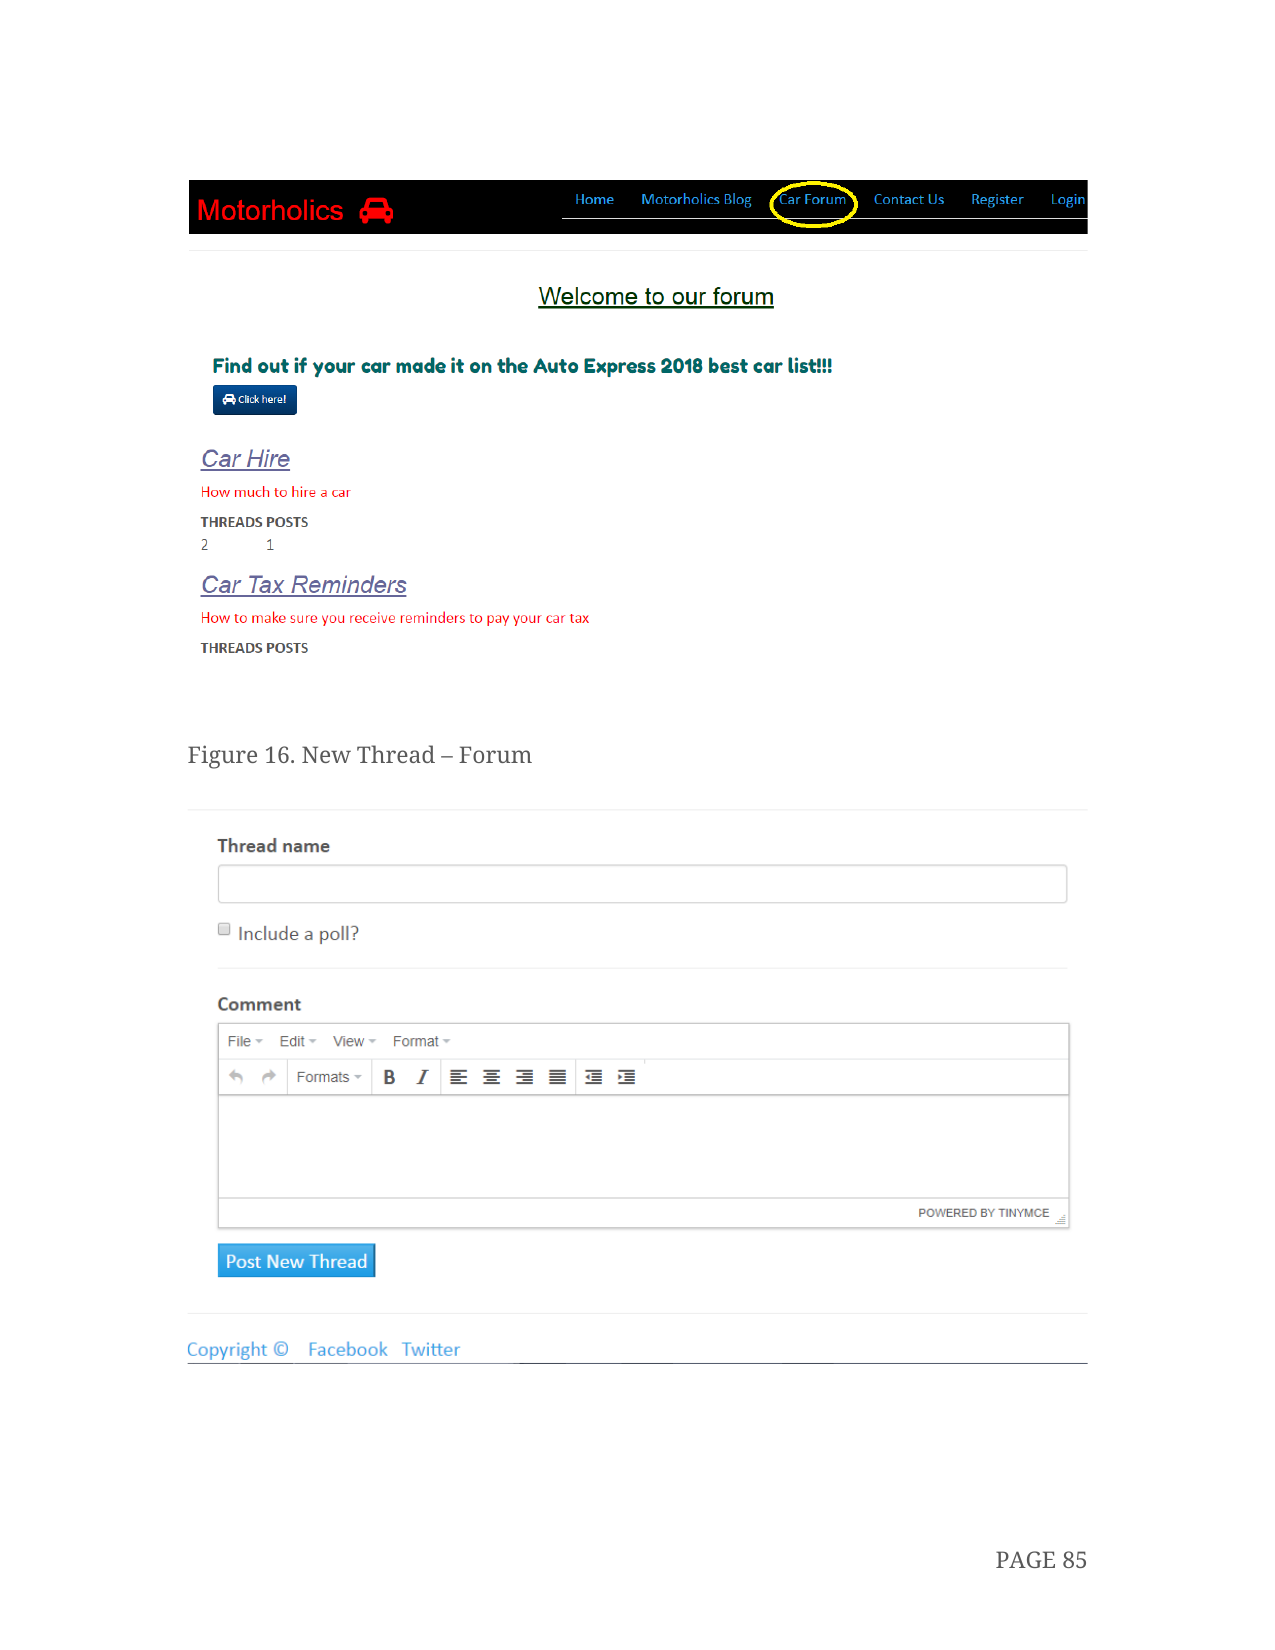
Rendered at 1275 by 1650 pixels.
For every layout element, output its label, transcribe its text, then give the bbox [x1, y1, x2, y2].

picture [187, 180, 1088, 660]
text Figure 16. New Thread – Forum [187, 739, 1087, 770]
picture [187, 794, 1088, 1364]
